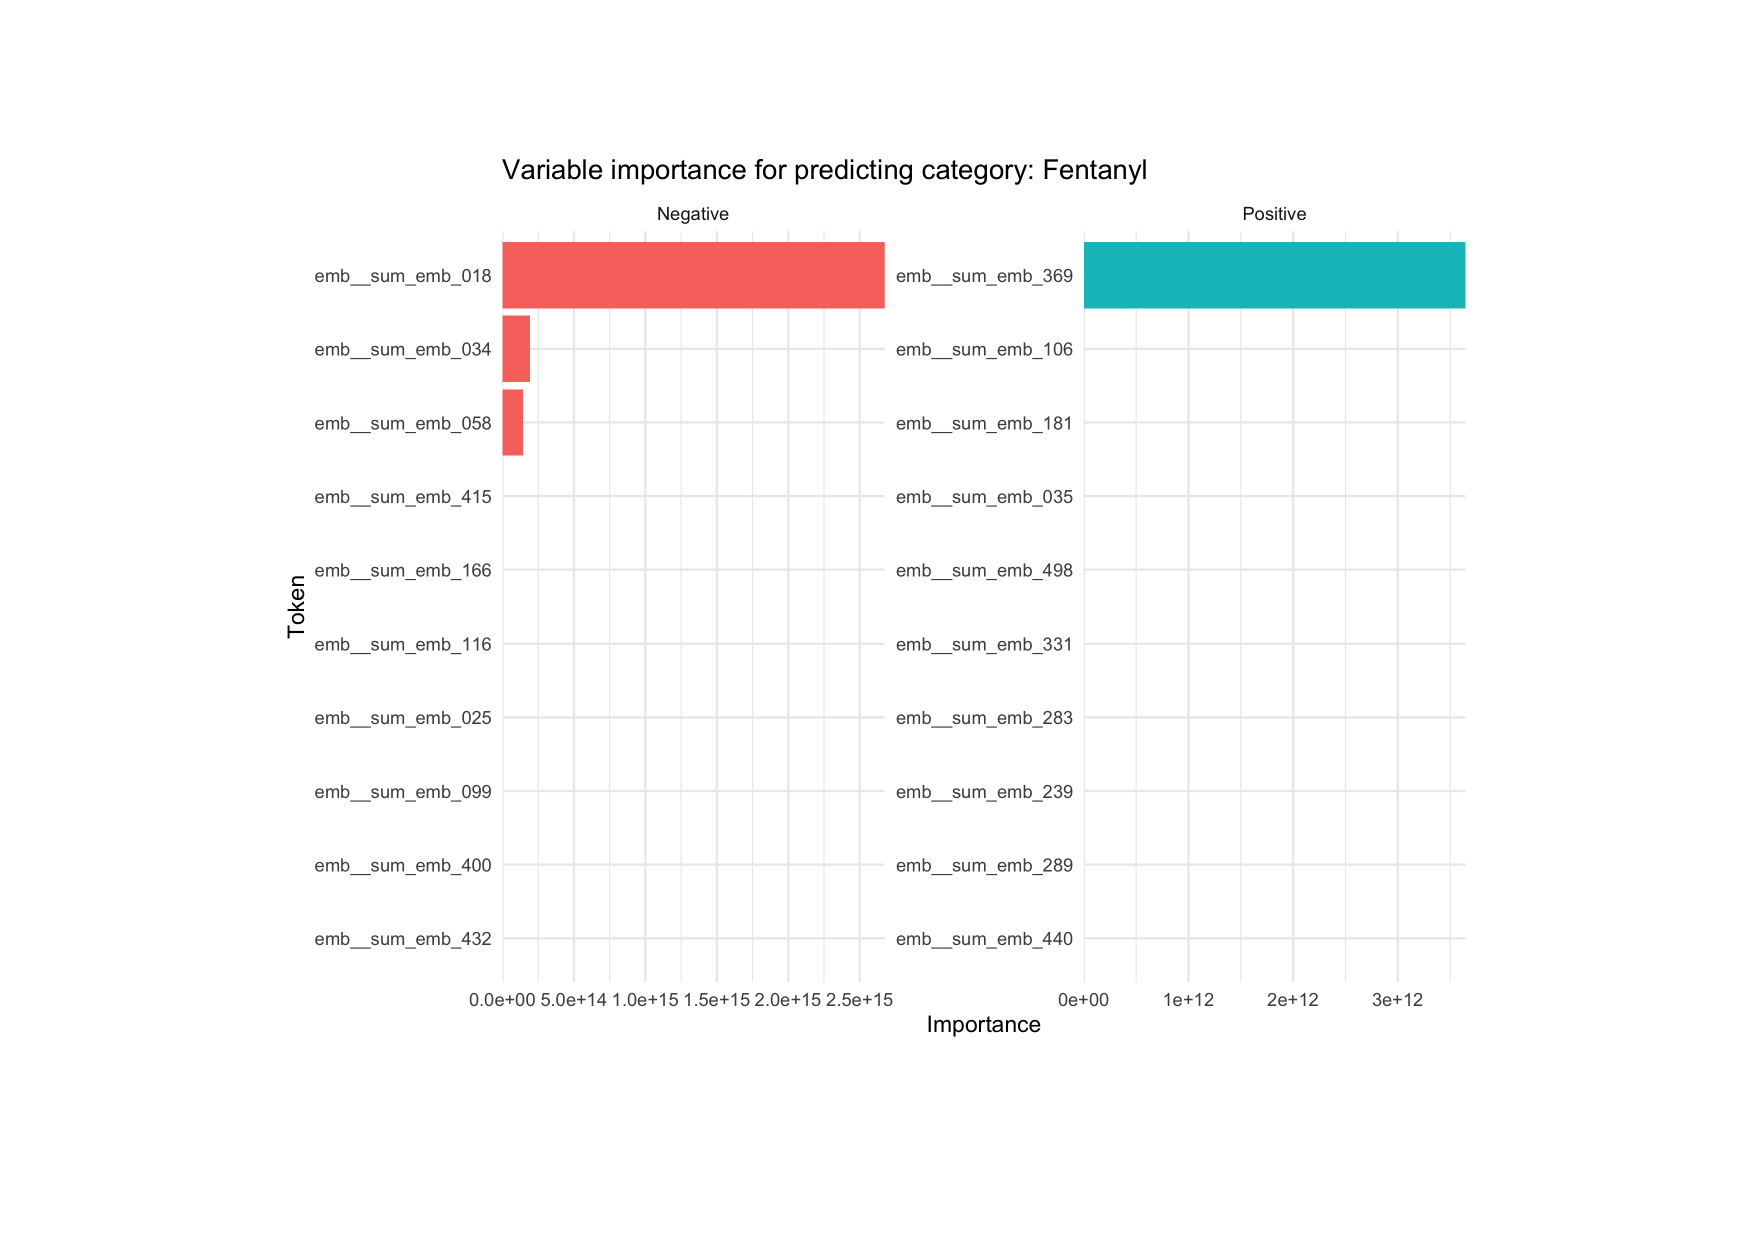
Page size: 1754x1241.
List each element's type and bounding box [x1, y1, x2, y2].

picture [277, 147, 1477, 1048]
